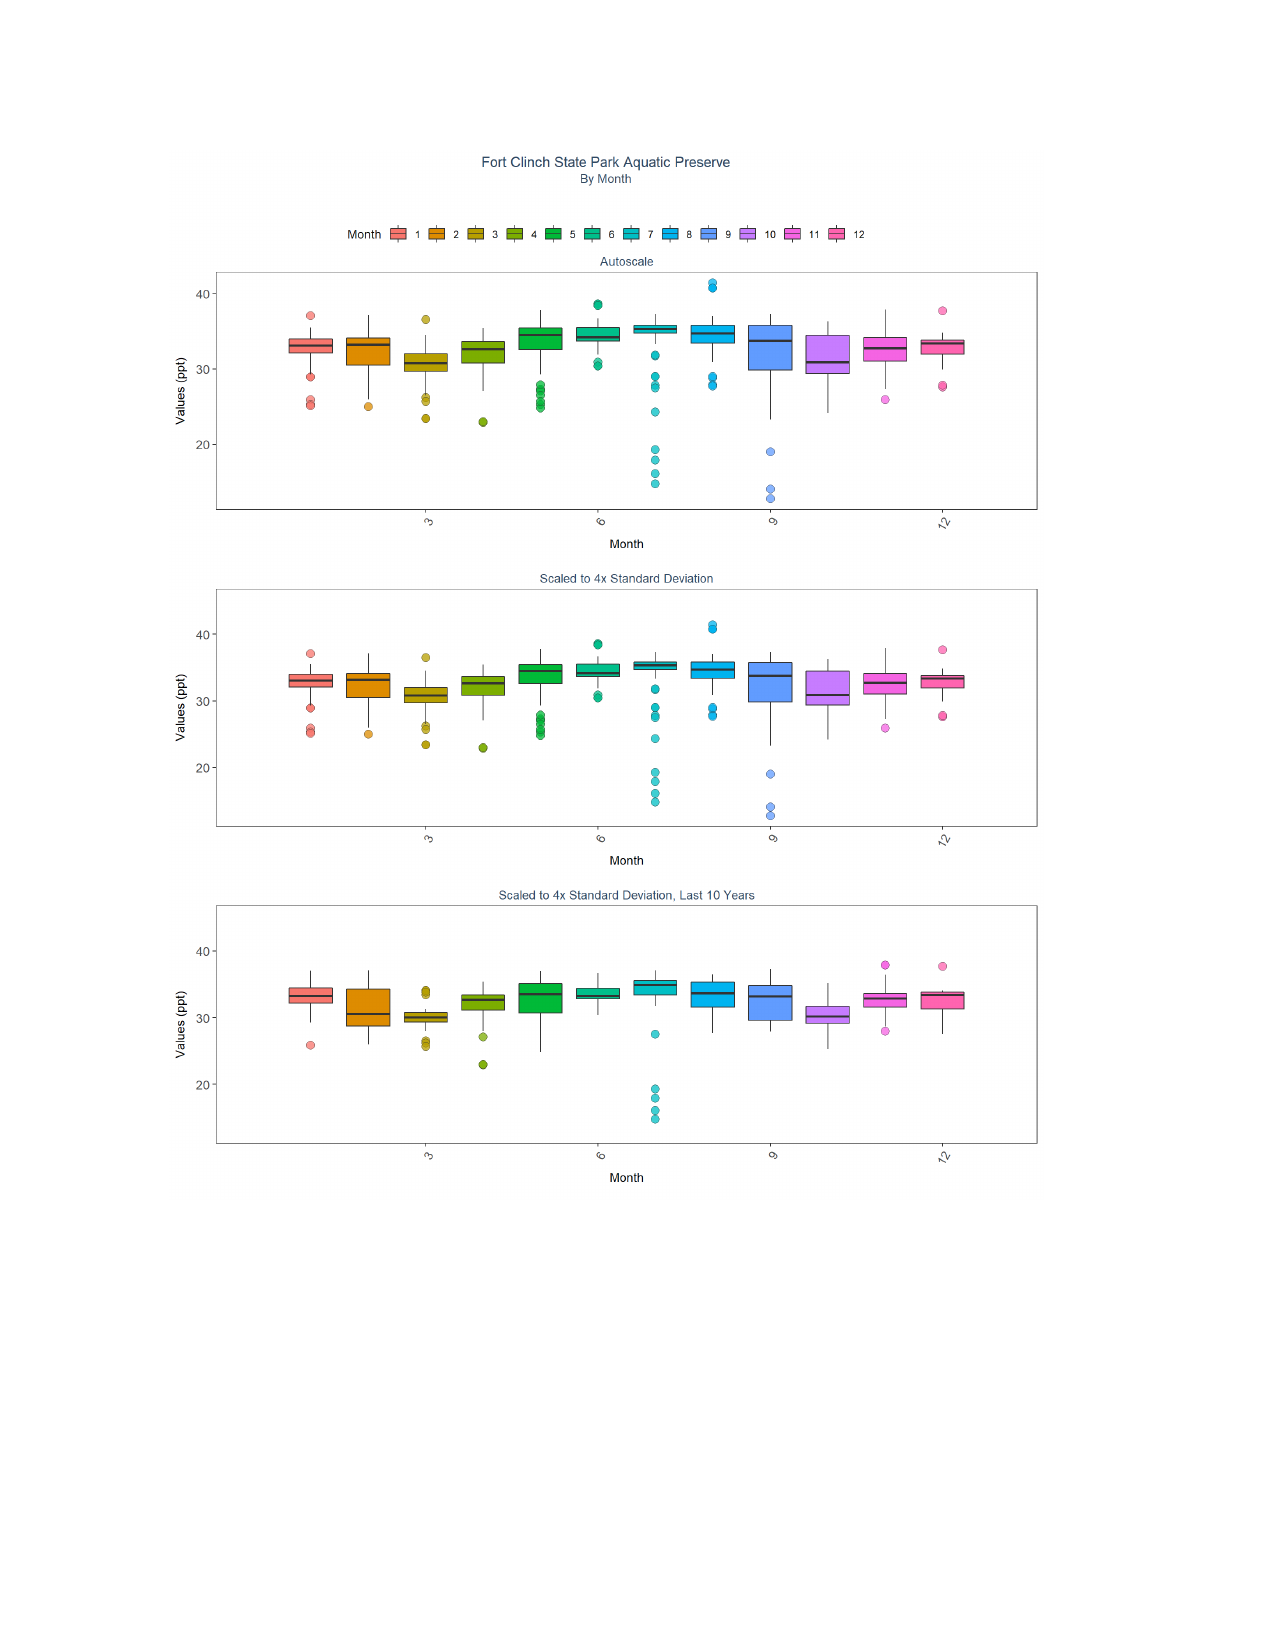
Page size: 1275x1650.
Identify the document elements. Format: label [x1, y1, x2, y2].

picture [168, 150, 1044, 1200]
